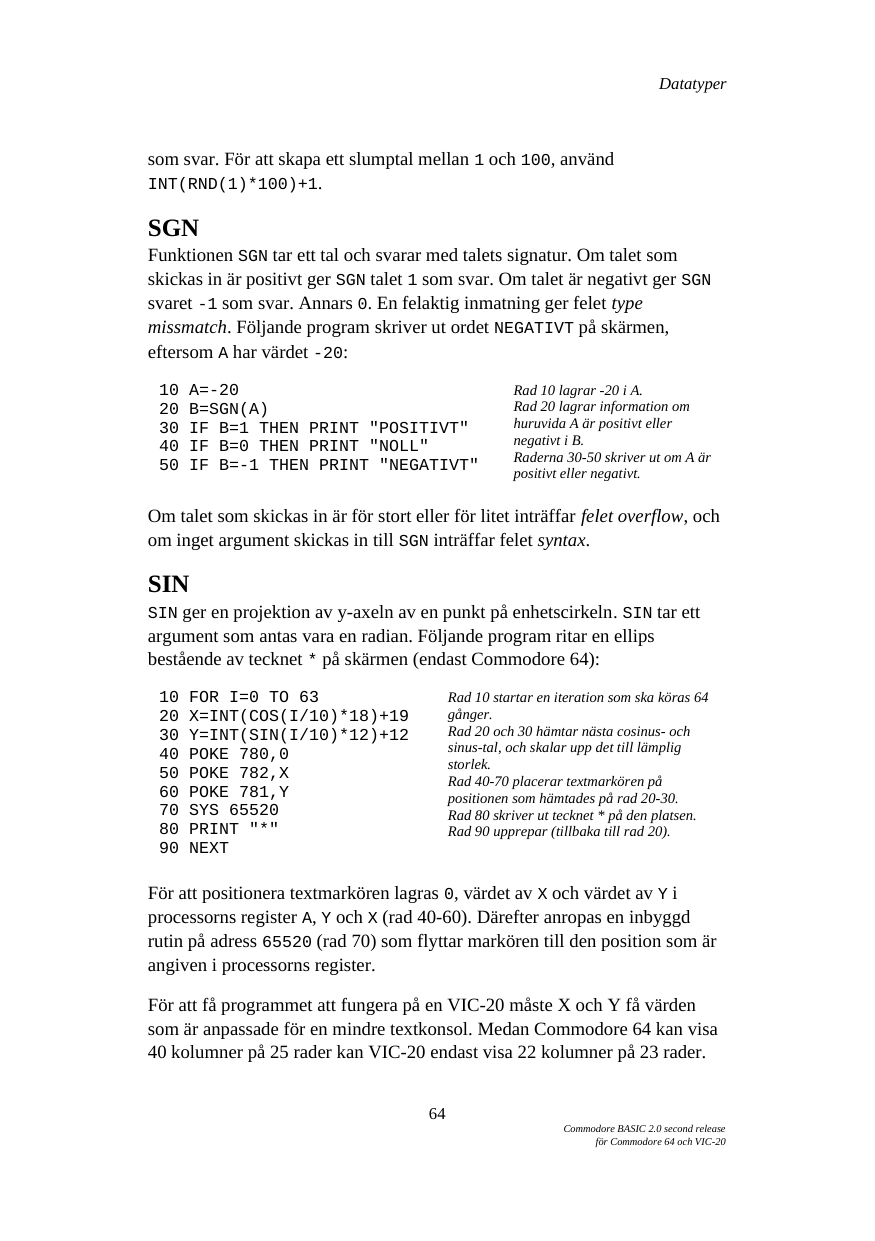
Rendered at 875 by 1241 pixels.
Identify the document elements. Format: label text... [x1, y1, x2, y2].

table_header Rad 10 lagrar -20 i A. Rad 20 lagrar information om huruvida A är positivt eller negativt i B. Raderna 30-50 skriver ut om A är positivt eller negativt. [502, 381, 725, 482]
table_header 10 A=-20 20 B=SGN(A) 30 IF B=1 THEN PRINT "POSITIVT" 40 IF B=0 THEN PRINT "NOLL" 50 IF B=-1 THEN PRINT "NEGATIVT" [148, 381, 502, 482]
table_header 10 FOR I=0 TO 63 20 X=INT(COS(I/10)*18)+19 30 Y=INT(SIN(I/10)*12)+12 40 POKE 780,0 50 POKE 782,X 60 POKE 781,Y 70 SYS 65520 80 PRINT "*" 90 NEXT [148, 689, 436, 858]
text För att positionera textmarkören lagras 0, värdet av X och värdet av Y i processorns register A, Y och X (rad 40-60). Därefter anropas en inbyggd rutin på adress 65520 (rad 70) som flyttar markören till den position som är angiven i processorns register. [148, 858, 726, 976]
text Om talet som skickas in är för stort eller för litet inträffar felet overflow, och om inget argument skickas in till SGN inträffar felet syntax. [148, 482, 726, 551]
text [148, 994, 726, 1062]
text Funktionen SGN tar ett tal och svarar med talets signatur. Om talet som skickas in är positivt ger SGN talet 1 som svar. Om talet är negativt ger SGN svaret -1 som svar. Annars 0. En felaktig inmatning ger felet type missmatch. Följande program skriver ut ordet NEGATIVT på skärmen, eftersom A har värdet -20: [148, 244, 726, 363]
subtitle SIN [148, 569, 726, 598]
subtitle SGN [148, 213, 726, 242]
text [148, 148, 726, 194]
text SIN ger en projektion av y-axeln av en punkt på enhetscirkeln. SIN tar ett argument som antas vara en radian. Följande program ritar en ellips bestående av tecknet * på skärmen (endast Commodore 64): [148, 601, 726, 670]
table_header Rad 10 startar en iteration som ska köras 64 gånger. Rad 20 och 30 hämtar nästa cosinus- och sinus-tal, och skalar upp det till lämplig storlek. Rad 40-70 placerar textmarkören på positionen som hämtades på rad 20-30. Rad 80 skriver ut tecknet * på den platsen. Rad 90 upprepar (tillbaka till rad 20). [436, 689, 725, 858]
